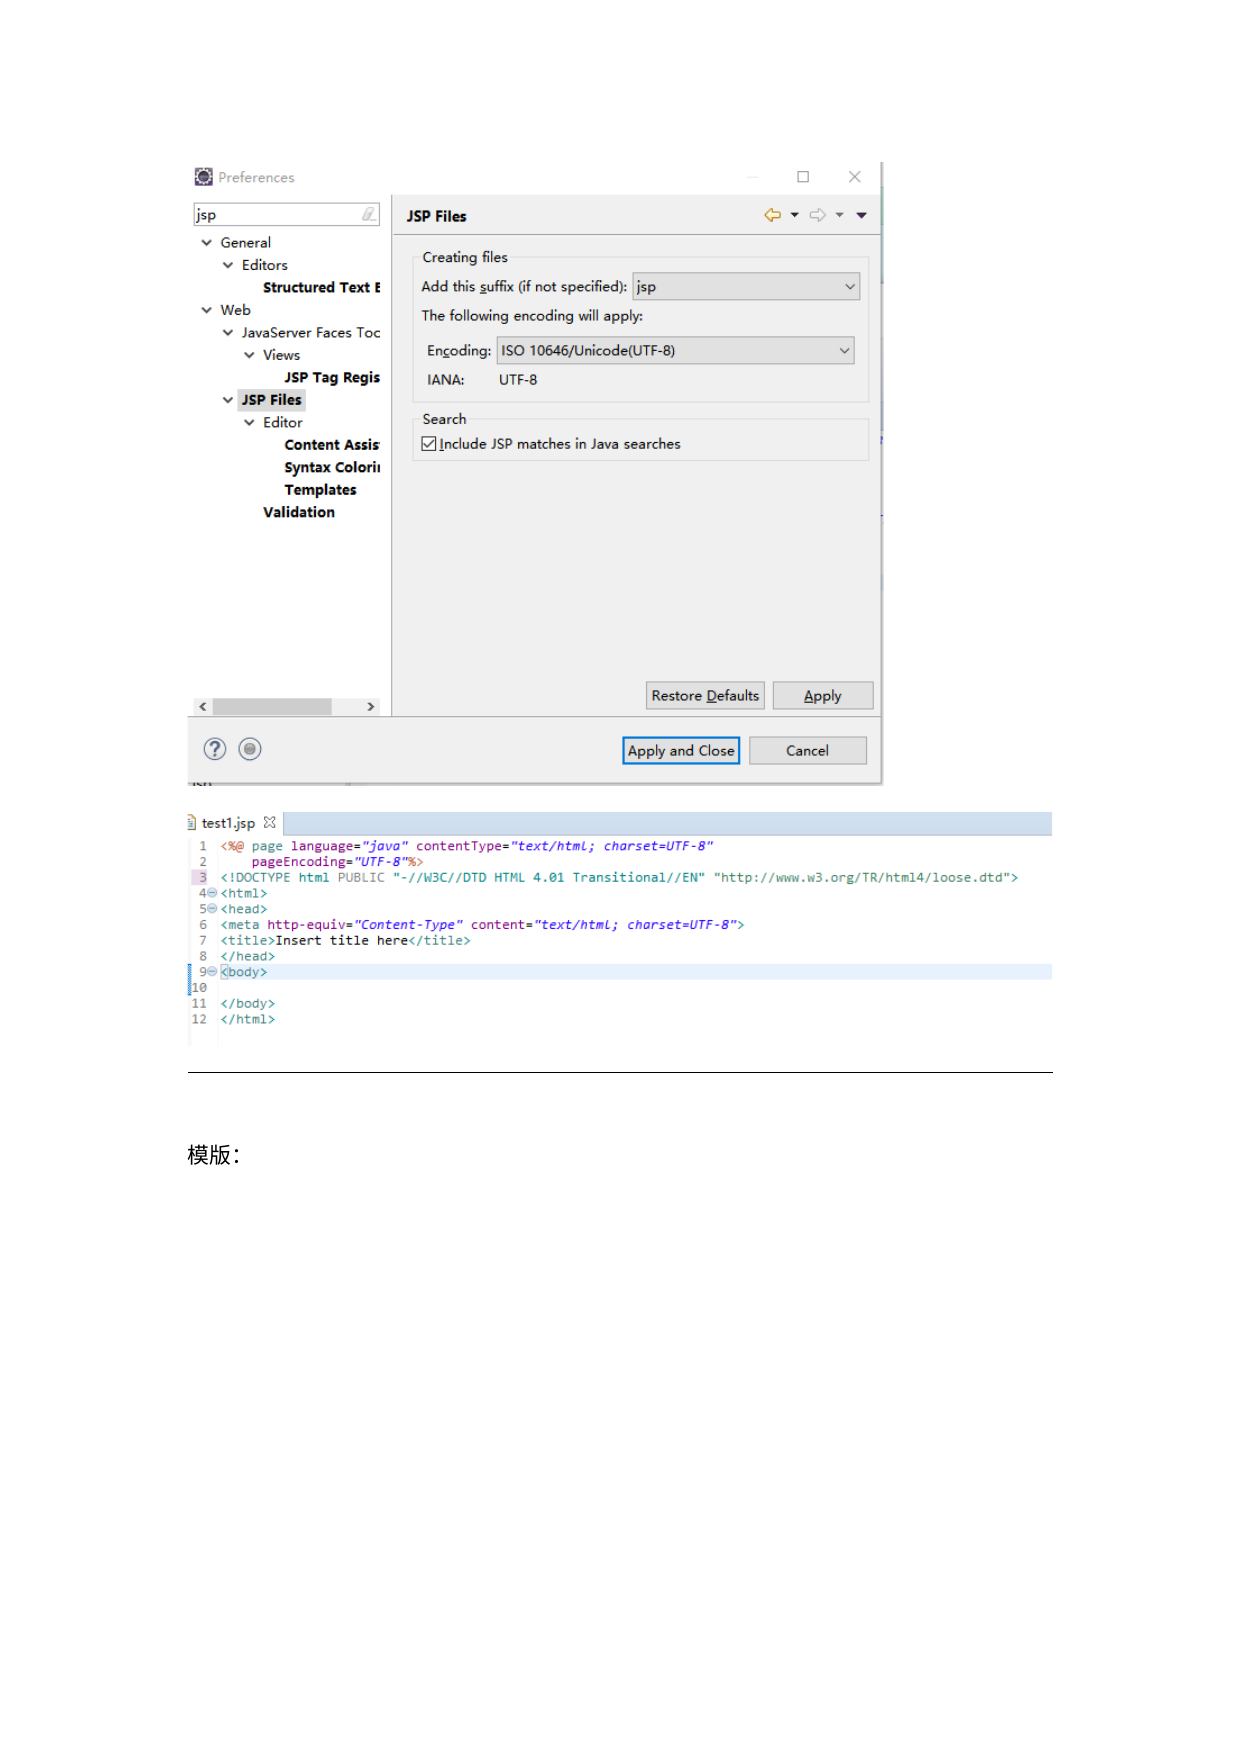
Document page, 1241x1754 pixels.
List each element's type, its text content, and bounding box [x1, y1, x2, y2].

text 模版： [187, 1138, 1053, 1171]
picture [187, 812, 1053, 1046]
picture [187, 162, 884, 786]
